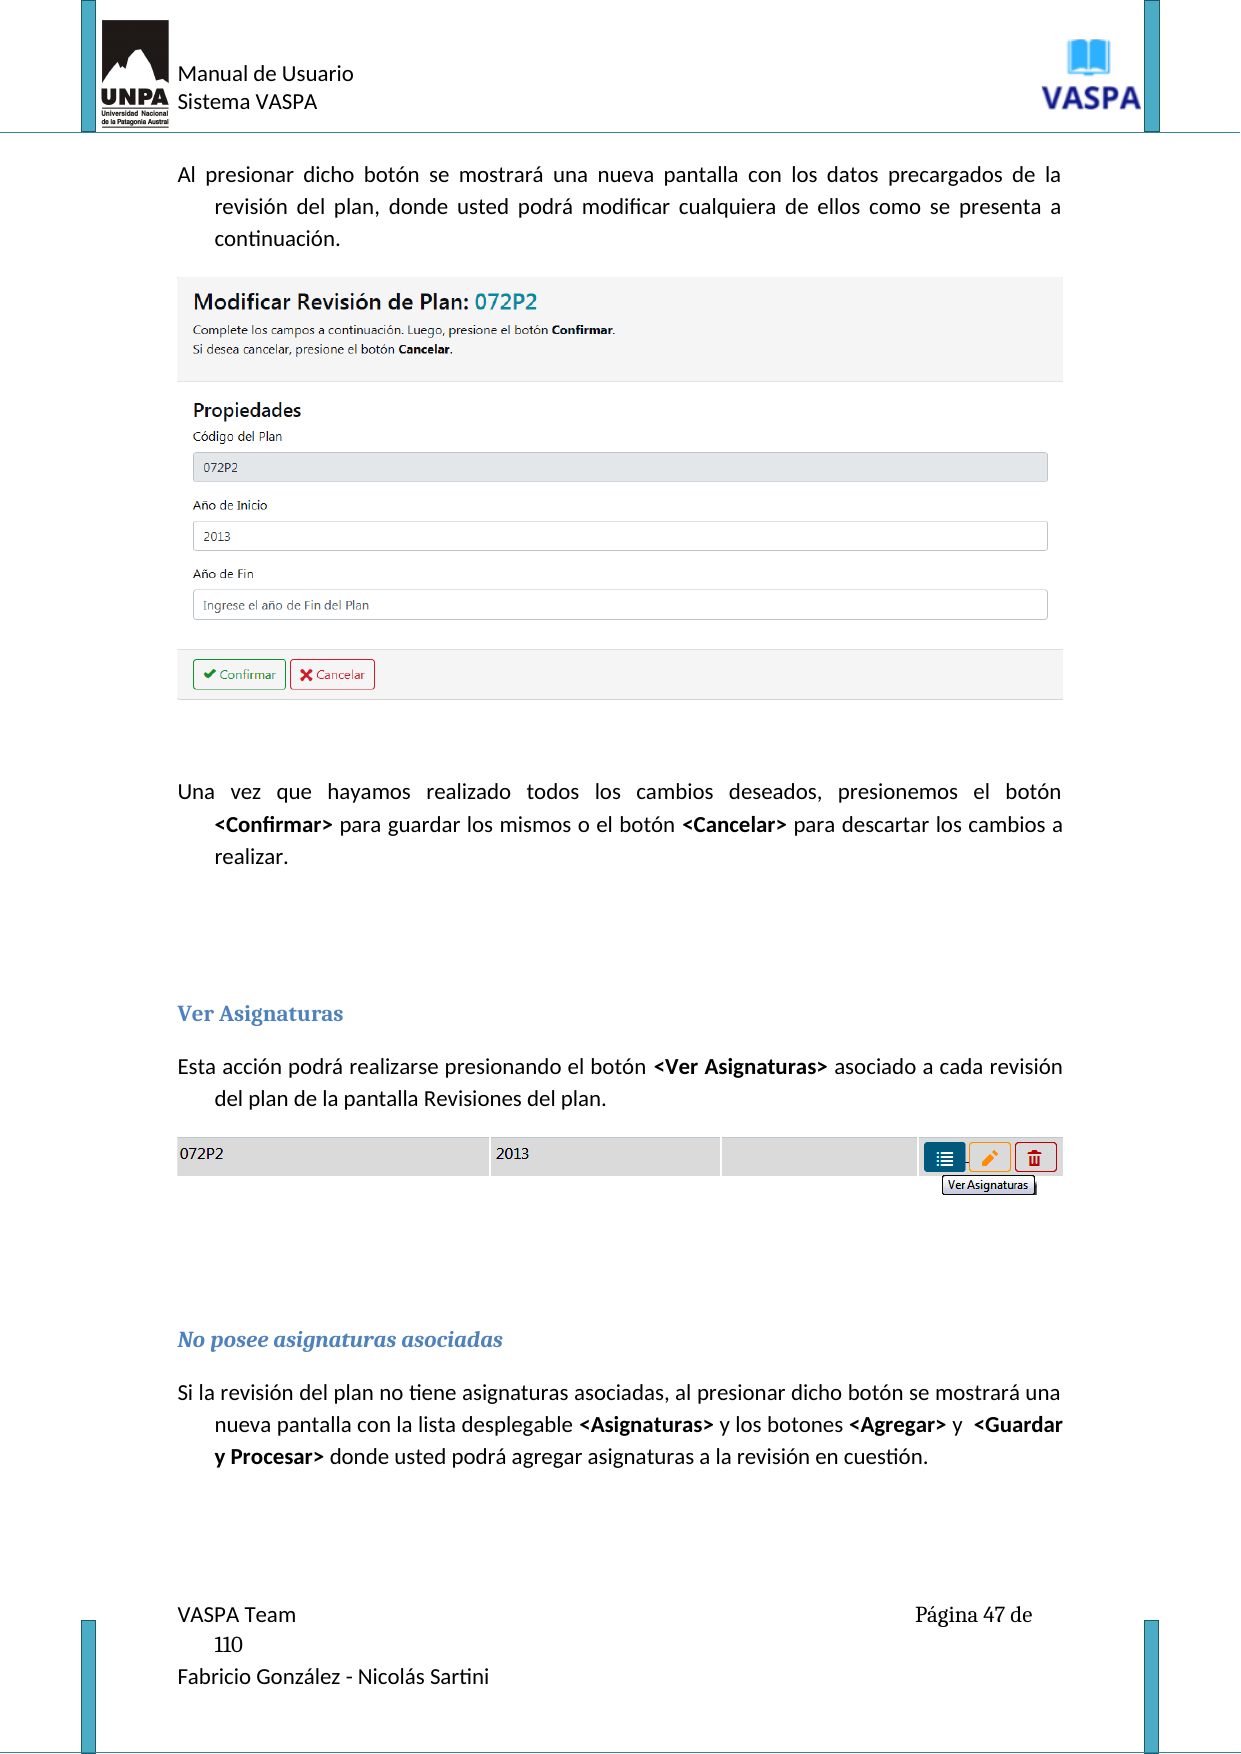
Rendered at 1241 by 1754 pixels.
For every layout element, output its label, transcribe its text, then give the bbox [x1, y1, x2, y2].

text Si la revisión del plan no tiene asignaturas asociadas, al presionar dicho botón se mostrará una nueva pantalla con la lista desplegable <Asignaturas> y los botones <Agregar> y <Guardar y Procesar> donde usted podrá agregar asignaturas a la revisión en cuestión. [177, 1378, 1063, 1470]
picture [1036, 19, 1146, 129]
text Esta acción podrá realizarse presionando el botón <Ver Asignaturas> asociado a cada revisión del plan de la pantalla Revisiones del plan. [177, 1052, 1063, 1112]
picture [100, 18, 170, 129]
text Al presionar dicho botón se mostrará una nueva pantalla con los datos precargados de la revisión del plan, donde usted podrá modificar cualquiera de ellos como se presenta a continuación. [177, 160, 1063, 252]
text Una vez que hayamos realizado todos los cambios deseados, presionemos el botón <Confirmar> para guardar los mismos o el botón <Cancelar> para descartar los cambios a realizar. [177, 777, 1063, 870]
text Ver Asignaturas [177, 1001, 1063, 1027]
picture [177, 1137, 1063, 1196]
picture [177, 277, 1063, 702]
text No posee asignaturas asociadas [177, 1327, 1063, 1353]
